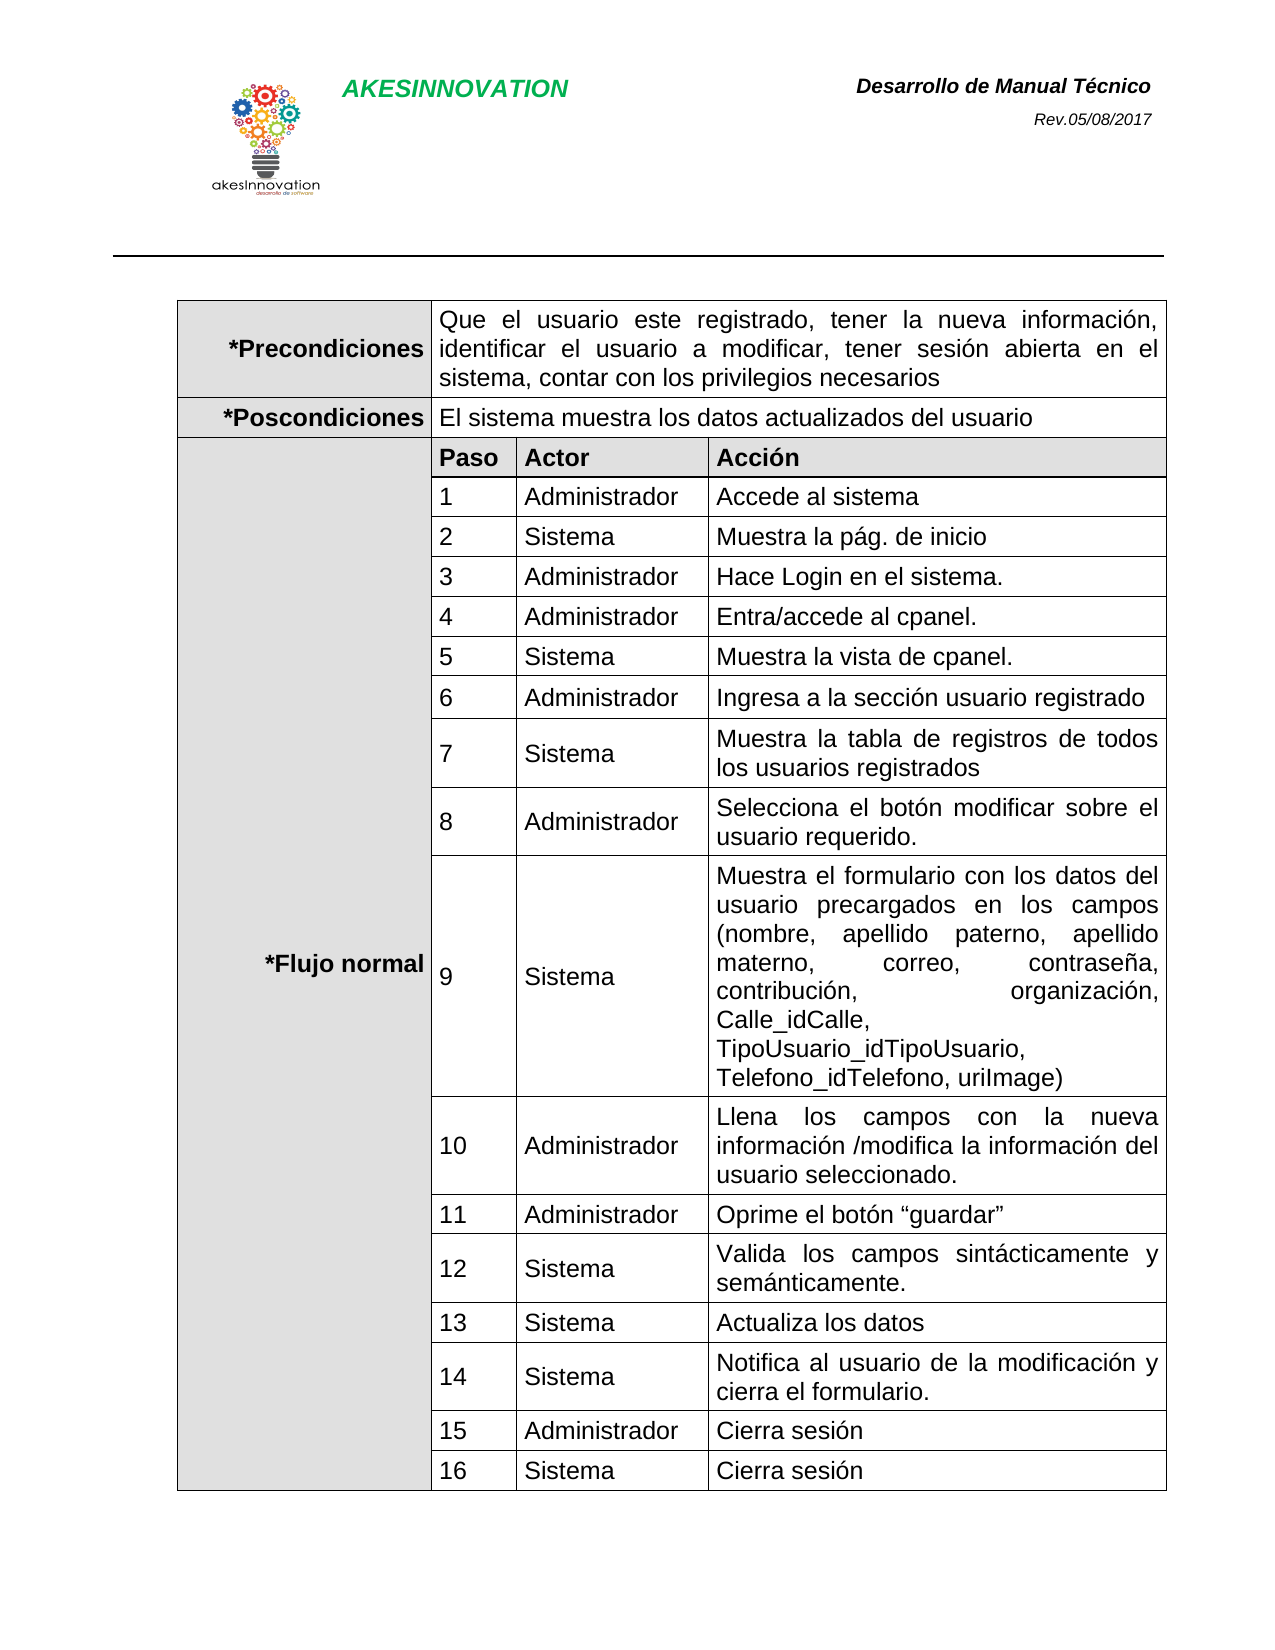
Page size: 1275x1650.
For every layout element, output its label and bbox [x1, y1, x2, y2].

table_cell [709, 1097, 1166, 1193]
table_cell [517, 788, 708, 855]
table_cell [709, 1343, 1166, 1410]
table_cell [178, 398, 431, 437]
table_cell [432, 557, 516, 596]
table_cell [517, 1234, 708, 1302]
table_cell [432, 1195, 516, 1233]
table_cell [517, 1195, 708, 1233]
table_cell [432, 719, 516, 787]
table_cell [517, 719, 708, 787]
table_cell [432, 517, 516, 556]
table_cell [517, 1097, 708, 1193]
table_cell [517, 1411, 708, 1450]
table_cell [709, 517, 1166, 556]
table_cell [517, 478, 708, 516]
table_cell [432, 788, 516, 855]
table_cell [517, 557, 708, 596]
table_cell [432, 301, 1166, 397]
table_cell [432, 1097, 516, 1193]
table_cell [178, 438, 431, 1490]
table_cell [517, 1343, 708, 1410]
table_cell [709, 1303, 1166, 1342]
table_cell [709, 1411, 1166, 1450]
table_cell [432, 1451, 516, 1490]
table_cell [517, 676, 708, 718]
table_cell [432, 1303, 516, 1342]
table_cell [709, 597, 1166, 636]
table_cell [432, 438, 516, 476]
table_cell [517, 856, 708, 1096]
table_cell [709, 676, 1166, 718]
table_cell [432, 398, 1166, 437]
picture [198, 73, 331, 227]
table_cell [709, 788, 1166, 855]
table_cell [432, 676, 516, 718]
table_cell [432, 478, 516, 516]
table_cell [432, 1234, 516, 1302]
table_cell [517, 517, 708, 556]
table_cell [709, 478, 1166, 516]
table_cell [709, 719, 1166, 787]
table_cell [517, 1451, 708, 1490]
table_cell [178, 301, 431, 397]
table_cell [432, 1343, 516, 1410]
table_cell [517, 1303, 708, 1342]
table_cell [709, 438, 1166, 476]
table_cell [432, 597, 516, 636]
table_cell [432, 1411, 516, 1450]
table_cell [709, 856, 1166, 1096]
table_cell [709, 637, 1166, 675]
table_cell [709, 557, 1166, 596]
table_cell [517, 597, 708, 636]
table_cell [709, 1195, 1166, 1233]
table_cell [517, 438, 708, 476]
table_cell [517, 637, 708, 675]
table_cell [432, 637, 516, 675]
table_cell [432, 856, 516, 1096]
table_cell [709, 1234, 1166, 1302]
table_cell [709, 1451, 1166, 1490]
